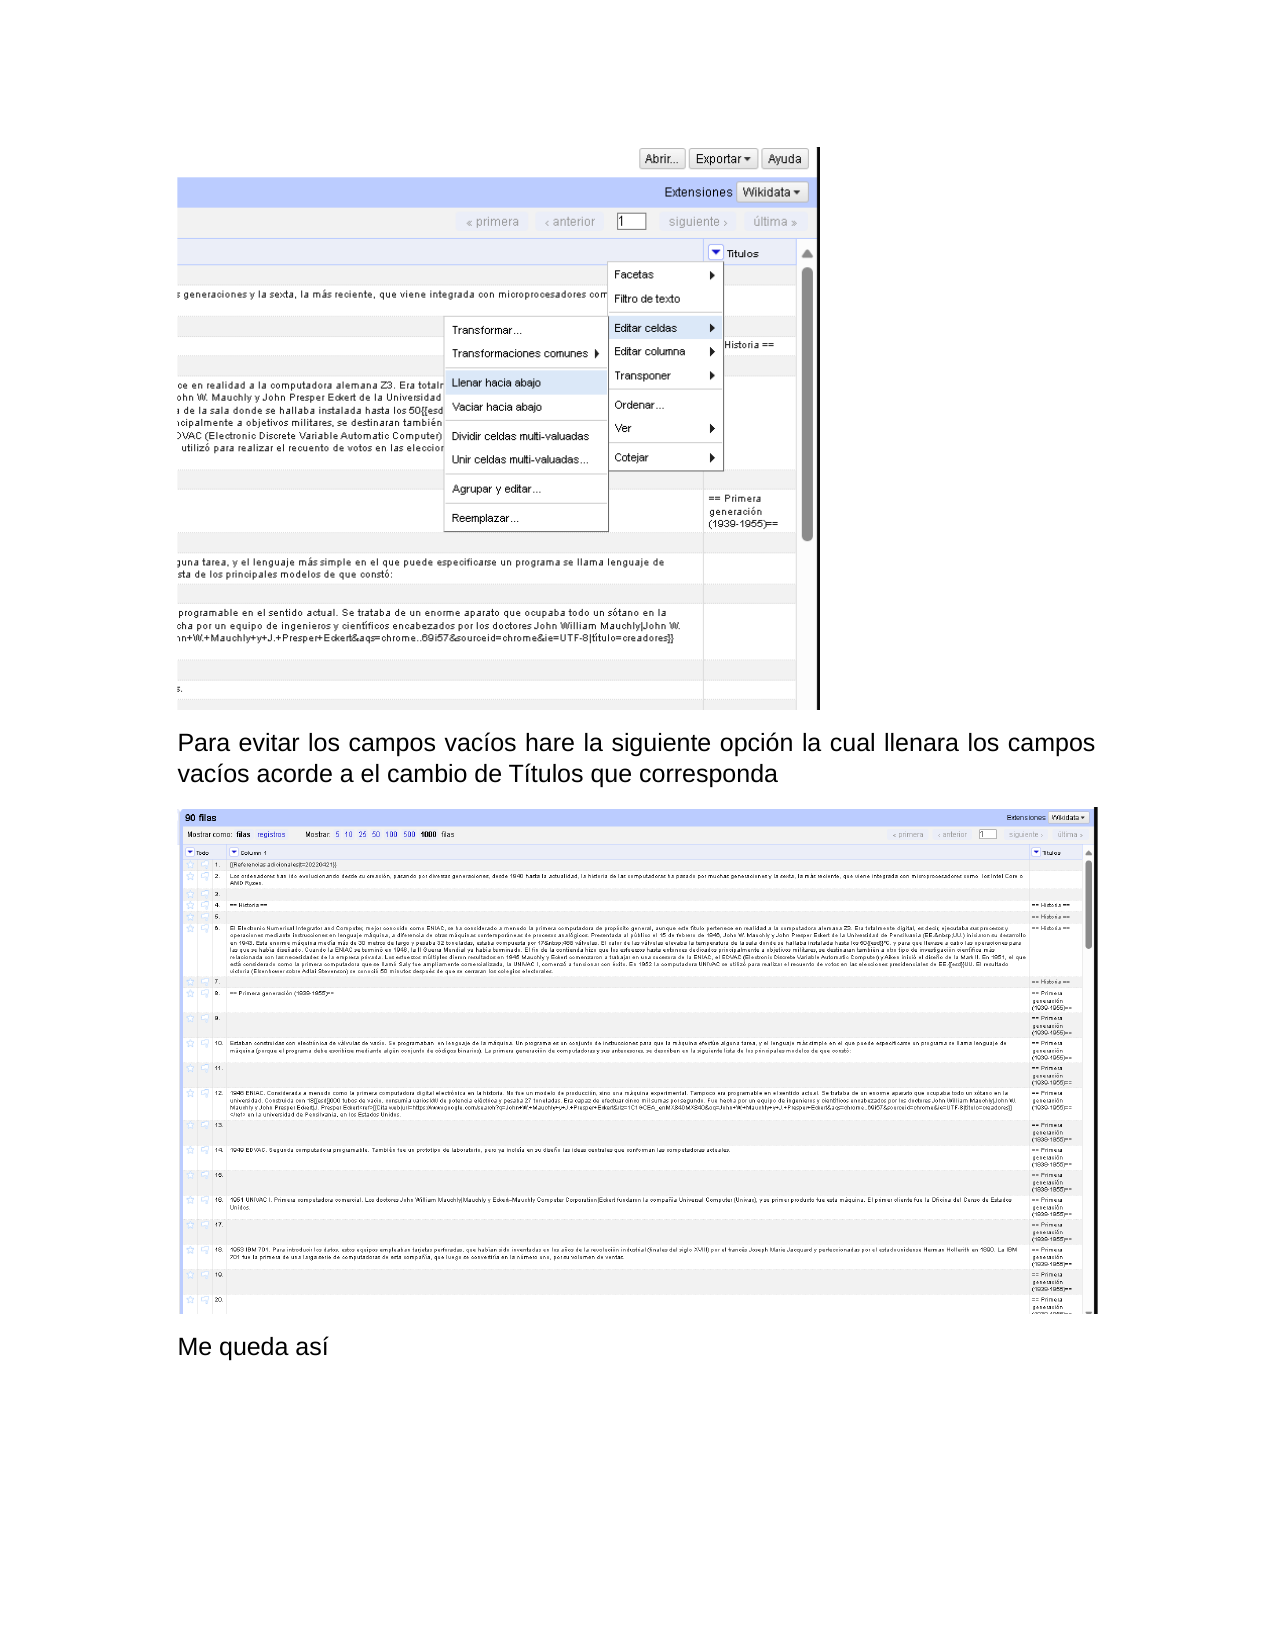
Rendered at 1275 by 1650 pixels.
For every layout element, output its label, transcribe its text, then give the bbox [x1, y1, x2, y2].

text Me queda así [177, 1332, 1098, 1361]
picture [177, 807, 1098, 1314]
text Para evitar los campos vacíos hare la siguiente opción la cual llenara los campos vacíos acorde a el cambio de Títulos que corresponda [177, 728, 1098, 788]
picture [177, 147, 820, 710]
